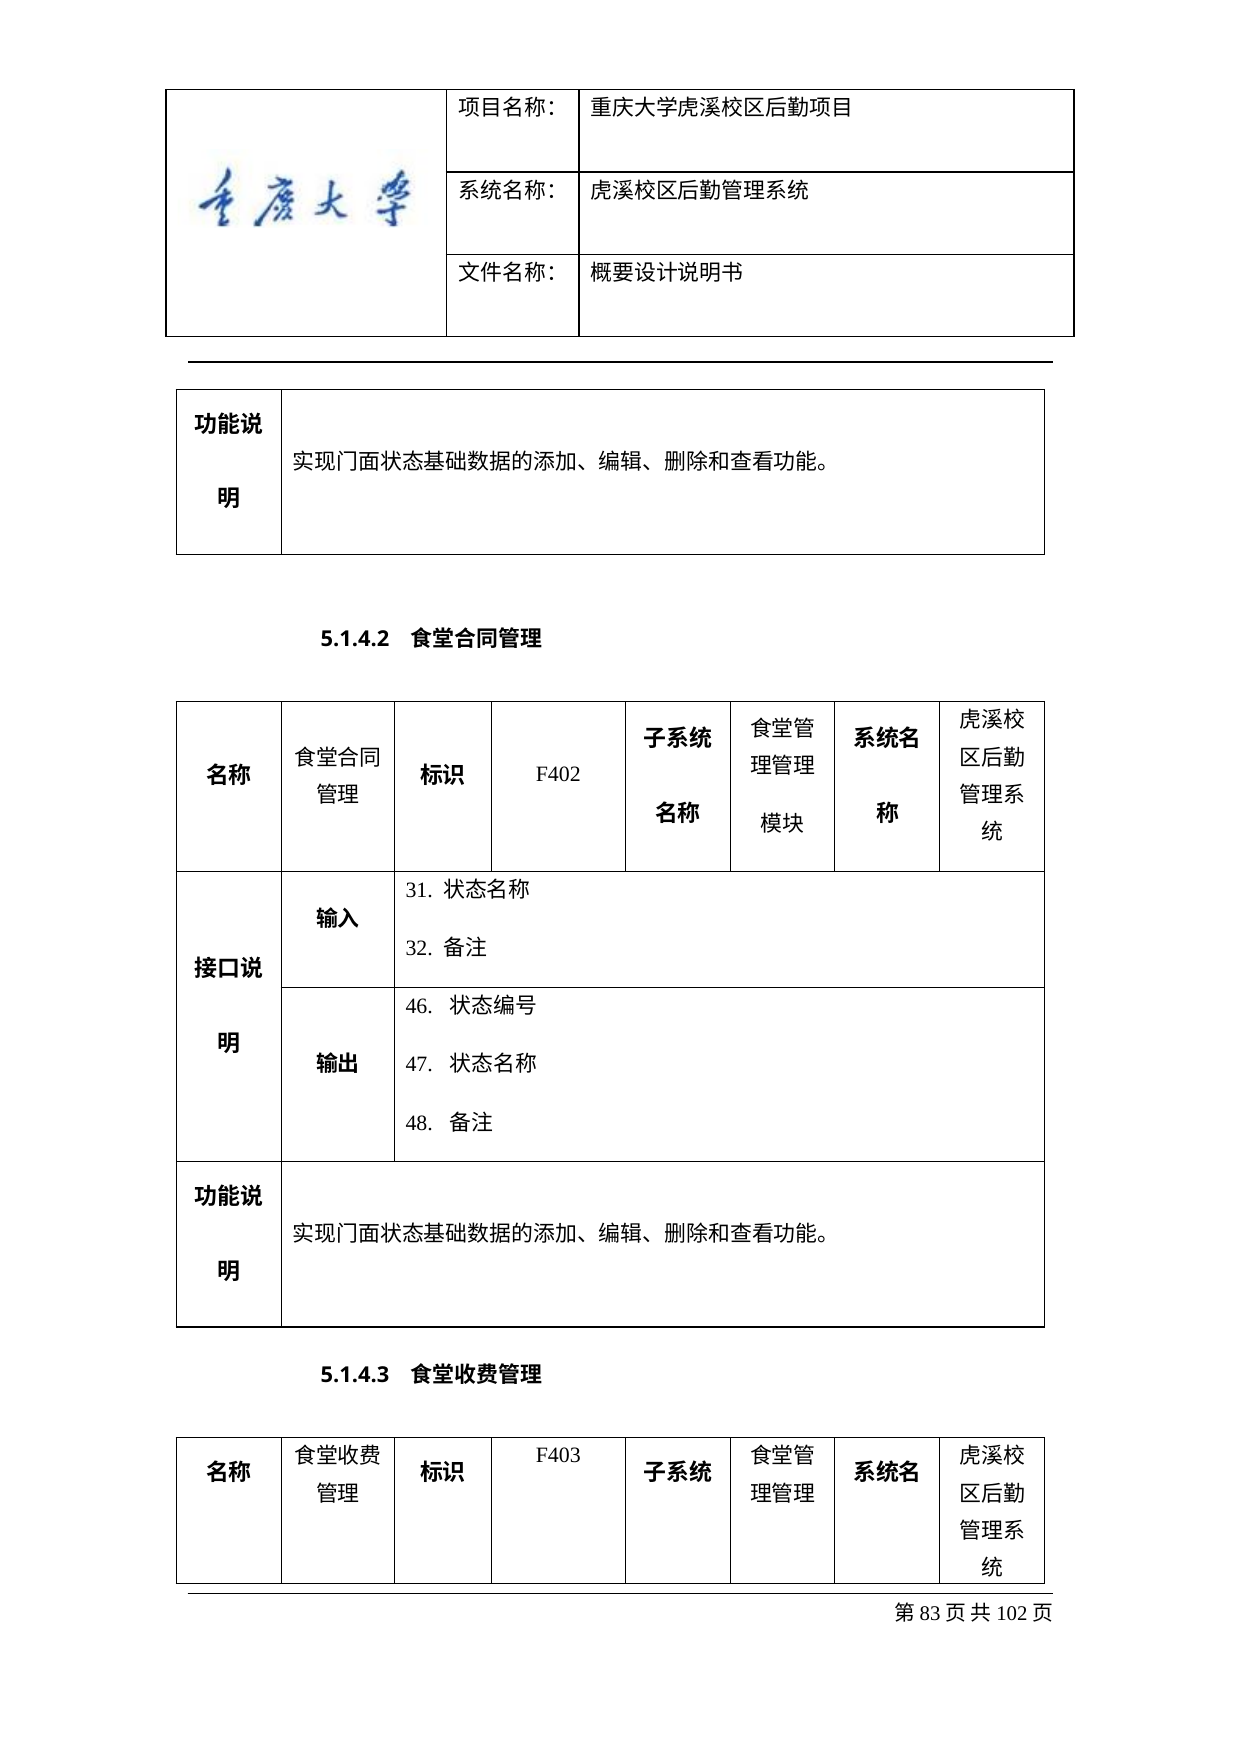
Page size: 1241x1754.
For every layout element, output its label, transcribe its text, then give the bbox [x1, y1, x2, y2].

picture [177, 149, 442, 228]
table_header F403 [492, 1438, 625, 1582]
table_header F402 [492, 702, 625, 871]
table_header 标识 [395, 1438, 491, 1582]
table_cell 接口说明 [177, 872, 281, 1161]
table_header 名称 [177, 702, 281, 871]
table_header 标识 [395, 702, 491, 871]
table_header 系统名称 [835, 1438, 939, 1582]
table_cell 状态名称 备注 [395, 872, 1044, 987]
subtitle 食堂合同管理 [320, 620, 1053, 653]
table_header 虎溪校区后勤管理系统 [940, 702, 1044, 871]
table_header 食堂管理管理 模块 [731, 1438, 834, 1582]
table_header 食堂管理管理 模块 [731, 702, 834, 871]
table_cell 功能说明 [177, 390, 281, 554]
table_header 名称 [177, 1438, 281, 1582]
table_header 食堂合同管理 [282, 702, 394, 871]
table_cell 输出 [282, 988, 394, 1161]
table_cell 状态编号 状态名称 备注 [395, 988, 1044, 1161]
table_cell 输入 [282, 872, 394, 987]
table_header 子系统名称 [626, 702, 730, 871]
table_header 虎溪校区后勤管理系统 [940, 1438, 1044, 1582]
subtitle 食堂收费管理 [320, 1357, 1053, 1389]
table_header 子系统名称 [626, 1438, 730, 1582]
table_cell 功能说明 [177, 1162, 281, 1326]
table_header 系统名称 [835, 702, 939, 871]
table_cell 实现门面状态基础数据的添加、编辑、删除和查看功能。 [282, 1162, 1044, 1326]
table_cell 实现门面状态基础数据的添加、编辑、删除和查看功能。 [282, 390, 1044, 554]
table_header 食堂收费管理 [282, 1438, 394, 1582]
